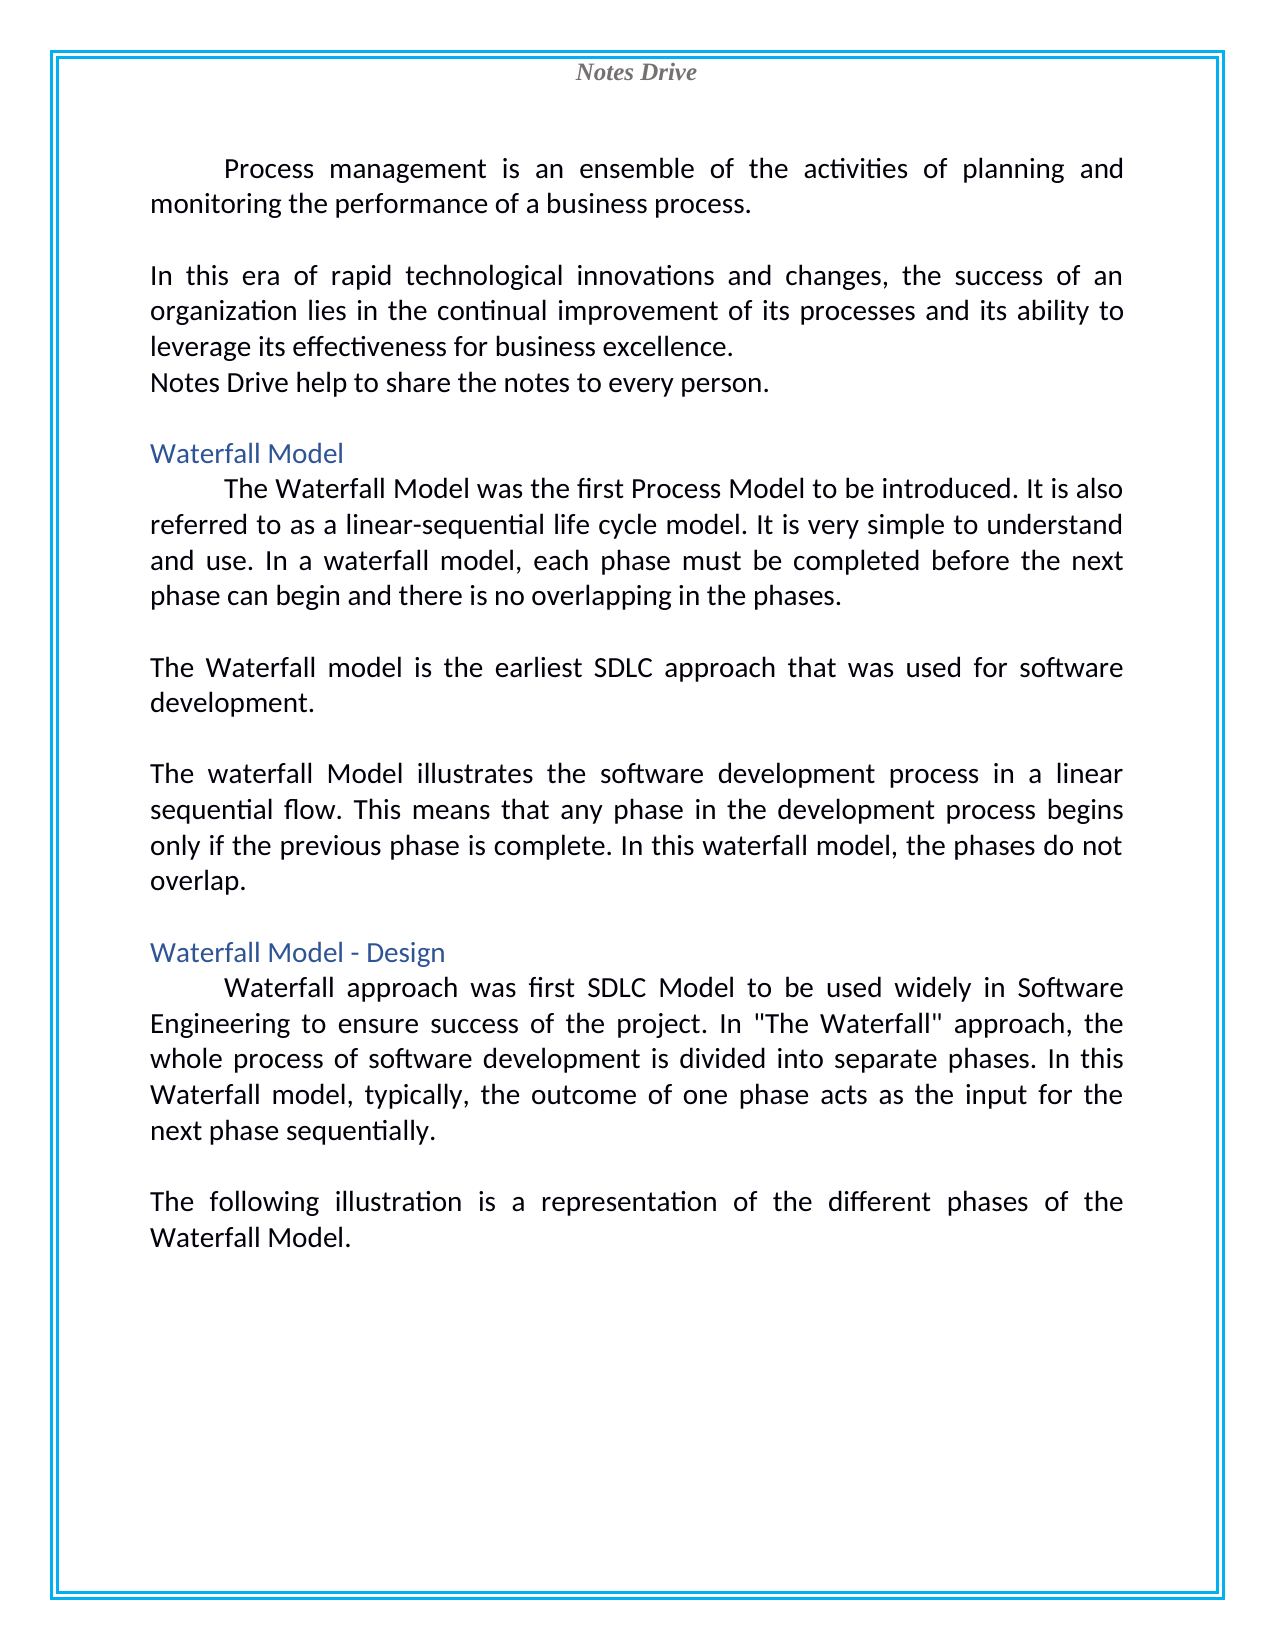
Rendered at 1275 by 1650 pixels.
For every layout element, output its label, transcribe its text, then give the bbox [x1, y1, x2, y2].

text Process management is an ensemble of the activities of planning and monitoring the performance of a business process. [150, 150, 1125, 221]
text The waterfall Model illustrates the software development process in a linear sequential flow. This means that any phase in the development process begins only if the previous phase is complete. In this waterfall model, the phases do not overlap. [150, 756, 1125, 898]
text The Waterfall model is the earliest SDLC approach that was used for software development. [150, 649, 1125, 720]
text Waterfall approach was first SDLC Model to be used widely in Software Engineering to ensure success of the project. In "The Waterfall" approach, the whole process of software development is divided into separate phases. In this Waterfall model, typically, the outcome of one phase acts as the input for the next phase sequentially. [150, 969, 1125, 1147]
text Waterfall Model - Design [150, 934, 1125, 969]
text In this era of rapid technological innovations and changes, the success of an organization lies in the continual improvement of its processes and its ability to leverage its effectiveness for business excellence. [150, 257, 1125, 364]
text Notes Drive help to share the notes to every person. [150, 364, 1125, 399]
text The Waterfall Model was the first Process Model to be introduced. It is also referred to as a linear-sequential life cycle model. It is very simple to understand and use. In a waterfall model, each phase must be completed before the next phase can begin and there is no overlapping in the phases. [150, 471, 1125, 613]
text The following illustration is a representation of the different phases of the Waterfall Model. [150, 1183, 1125, 1254]
text Waterfall Model [150, 435, 1125, 471]
